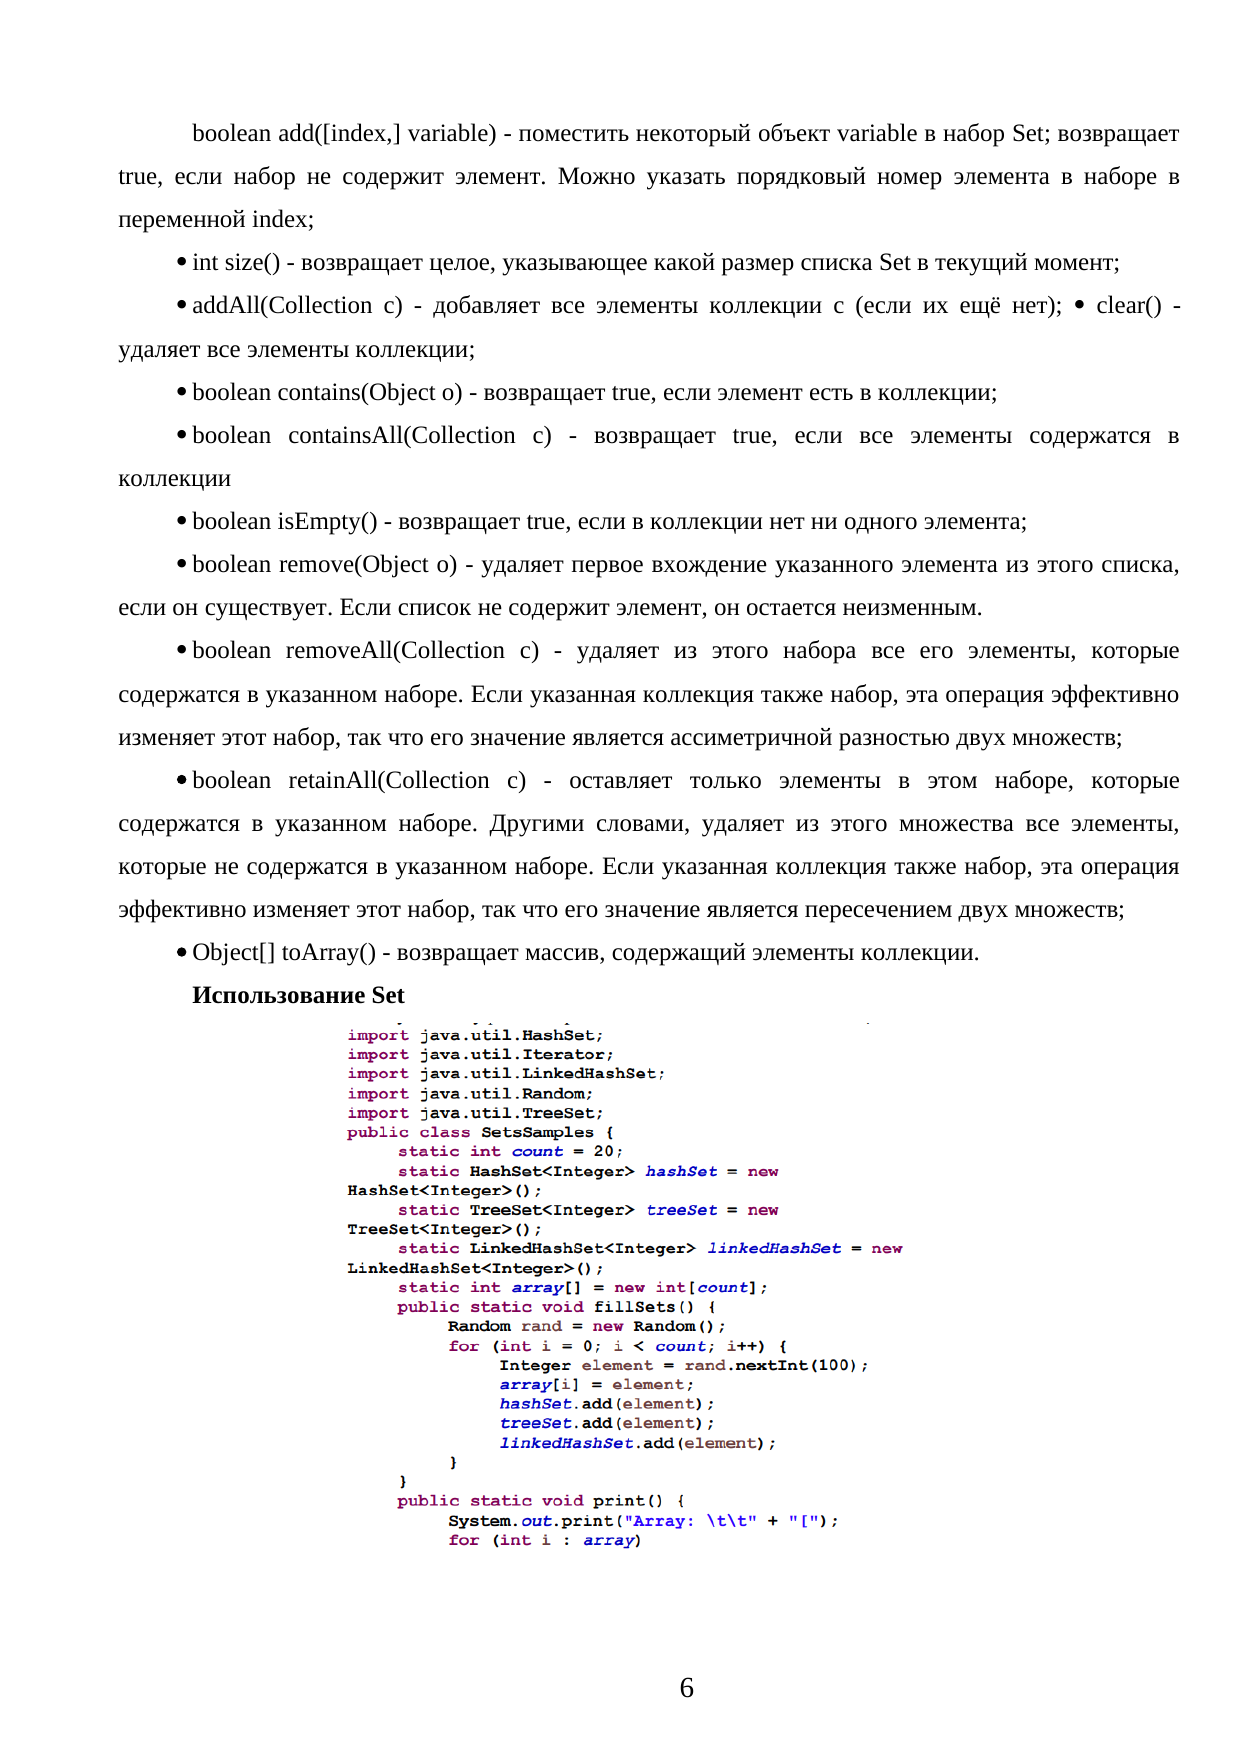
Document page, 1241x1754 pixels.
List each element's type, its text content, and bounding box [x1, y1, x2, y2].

text boolean remove(Object o) - удаляет первое вхождение указанного элемента из этого списка, если он существует. Если список не содержит элемент, он остается неизменным. [118, 549, 1181, 621]
text addAll(Collection c) - добавляет все элементы коллекции с (если их ещё нет); clear() - удаляет все элементы коллекции; [118, 291, 1181, 362]
picture [320, 1023, 979, 1591]
text Использование Set [118, 981, 1181, 1009]
text boolean add([index,] variable) - поместить некоторый объект variable в набор Set; возвращает true, если набор не содержит элемент. Можно указать порядковый номер элемента в наборе в переменной index; [118, 118, 1181, 233]
text Object[] toArray() - возвращает массив, содержащий элементы коллекции. [118, 937, 1181, 966]
text boolean retainAll(Collection c) - оставляет только элементы в этом наборе, которые содержатся в указанном наборе. Другими словами, удаляет из этого множества все элементы, которые не содержатся в указанном наборе. Если указанная коллекция также набор, эта операция эффективно изменяет этот набор, так что его значение является пересечением двух множеств; [118, 765, 1181, 923]
text int size() - возвращает целое, указывающее какой размер списка Set в текущий момент; [118, 247, 1181, 276]
text boolean isEmpty() - возвращает true, если в коллекции нет ни одного элемента; [118, 506, 1181, 535]
text boolean contains(Object o) - возвращает true, если элемент есть в коллекции; [118, 377, 1181, 406]
text boolean containsAll(Collection c) - возвращает true, если все элементы содержатся в коллекции [118, 420, 1181, 492]
text boolean removeAll(Collection c) - удаляет из этого набора все его элементы, которые содержатся в указанном наборе. Если указанная коллекция также набор, эта операция эффективно изменяет этот набор, так что его значение является ассиметричной разностью двух множеств; [118, 636, 1181, 751]
